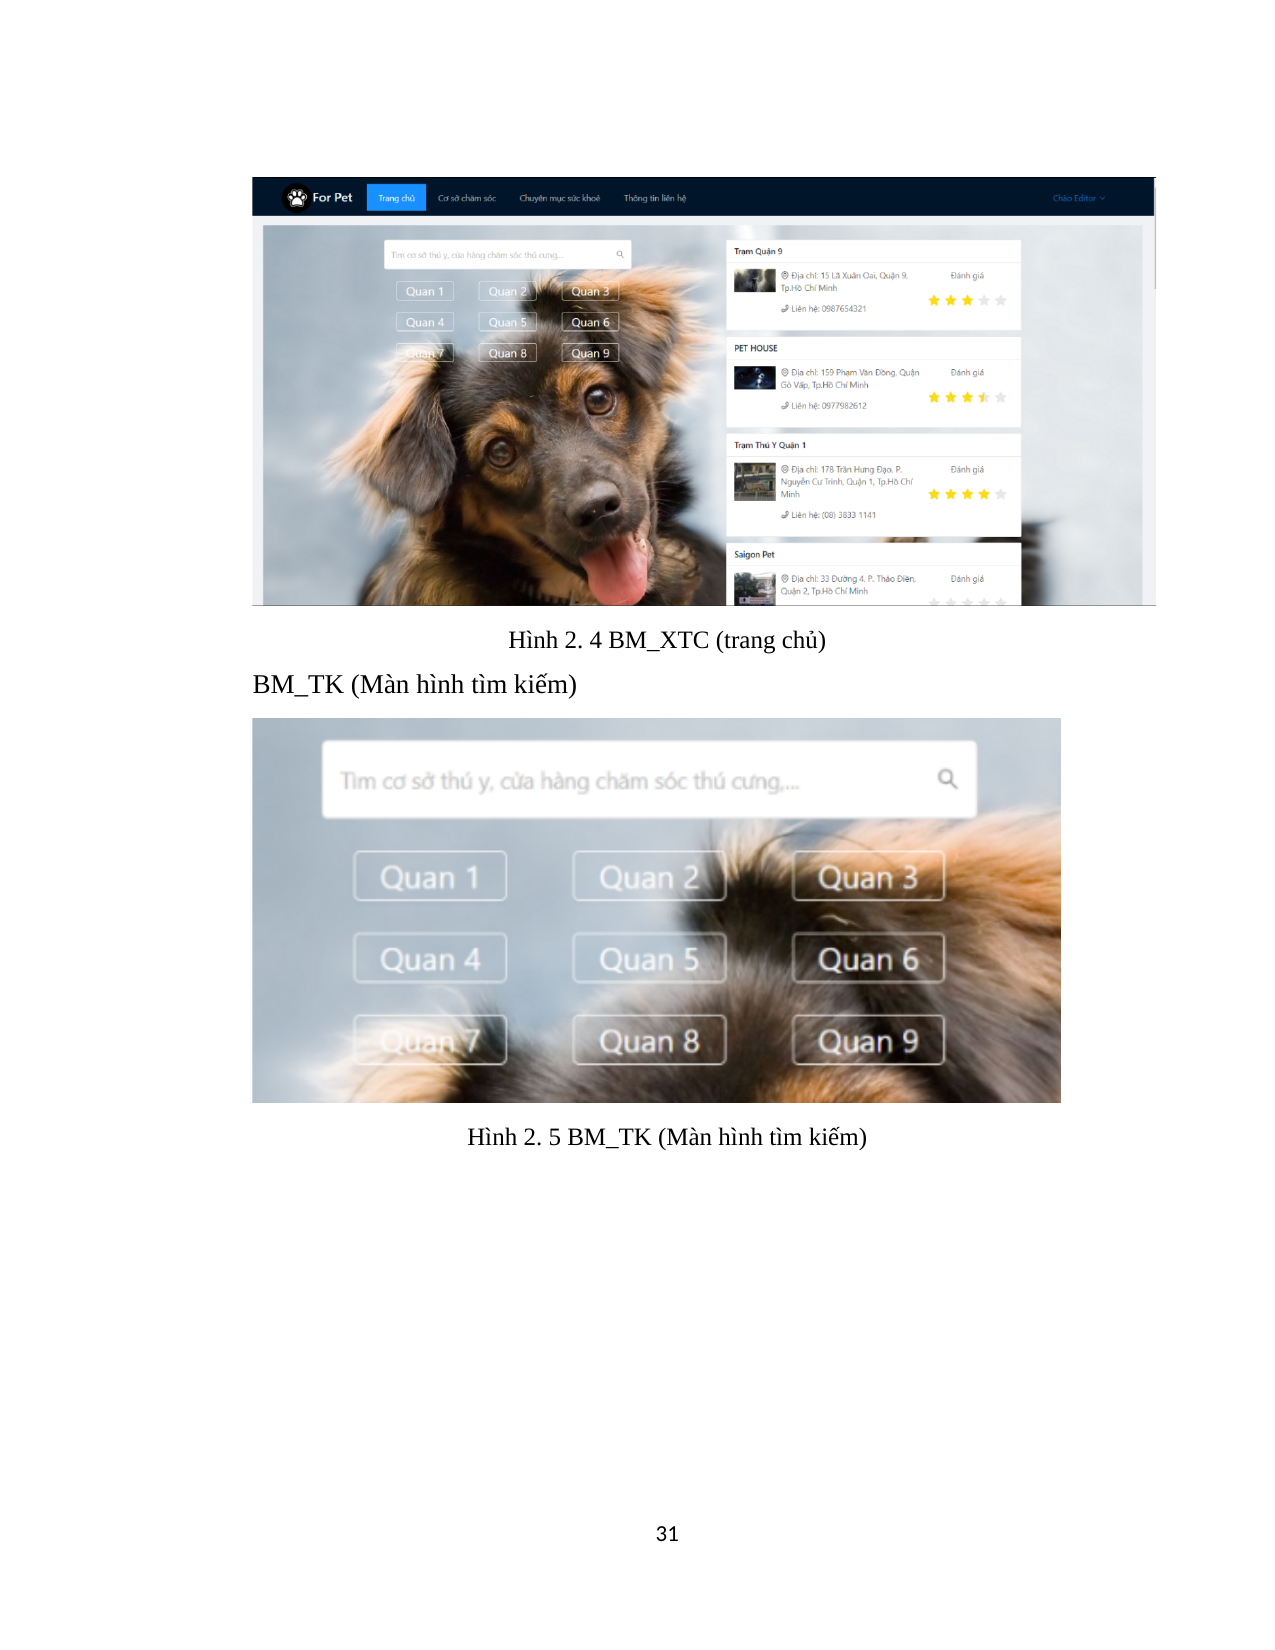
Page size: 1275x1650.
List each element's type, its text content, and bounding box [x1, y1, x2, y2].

picture [252, 177, 1157, 606]
picture [252, 718, 1061, 1103]
text BM_TK (Màn hình tìm kiếm) [177, 668, 1157, 699]
